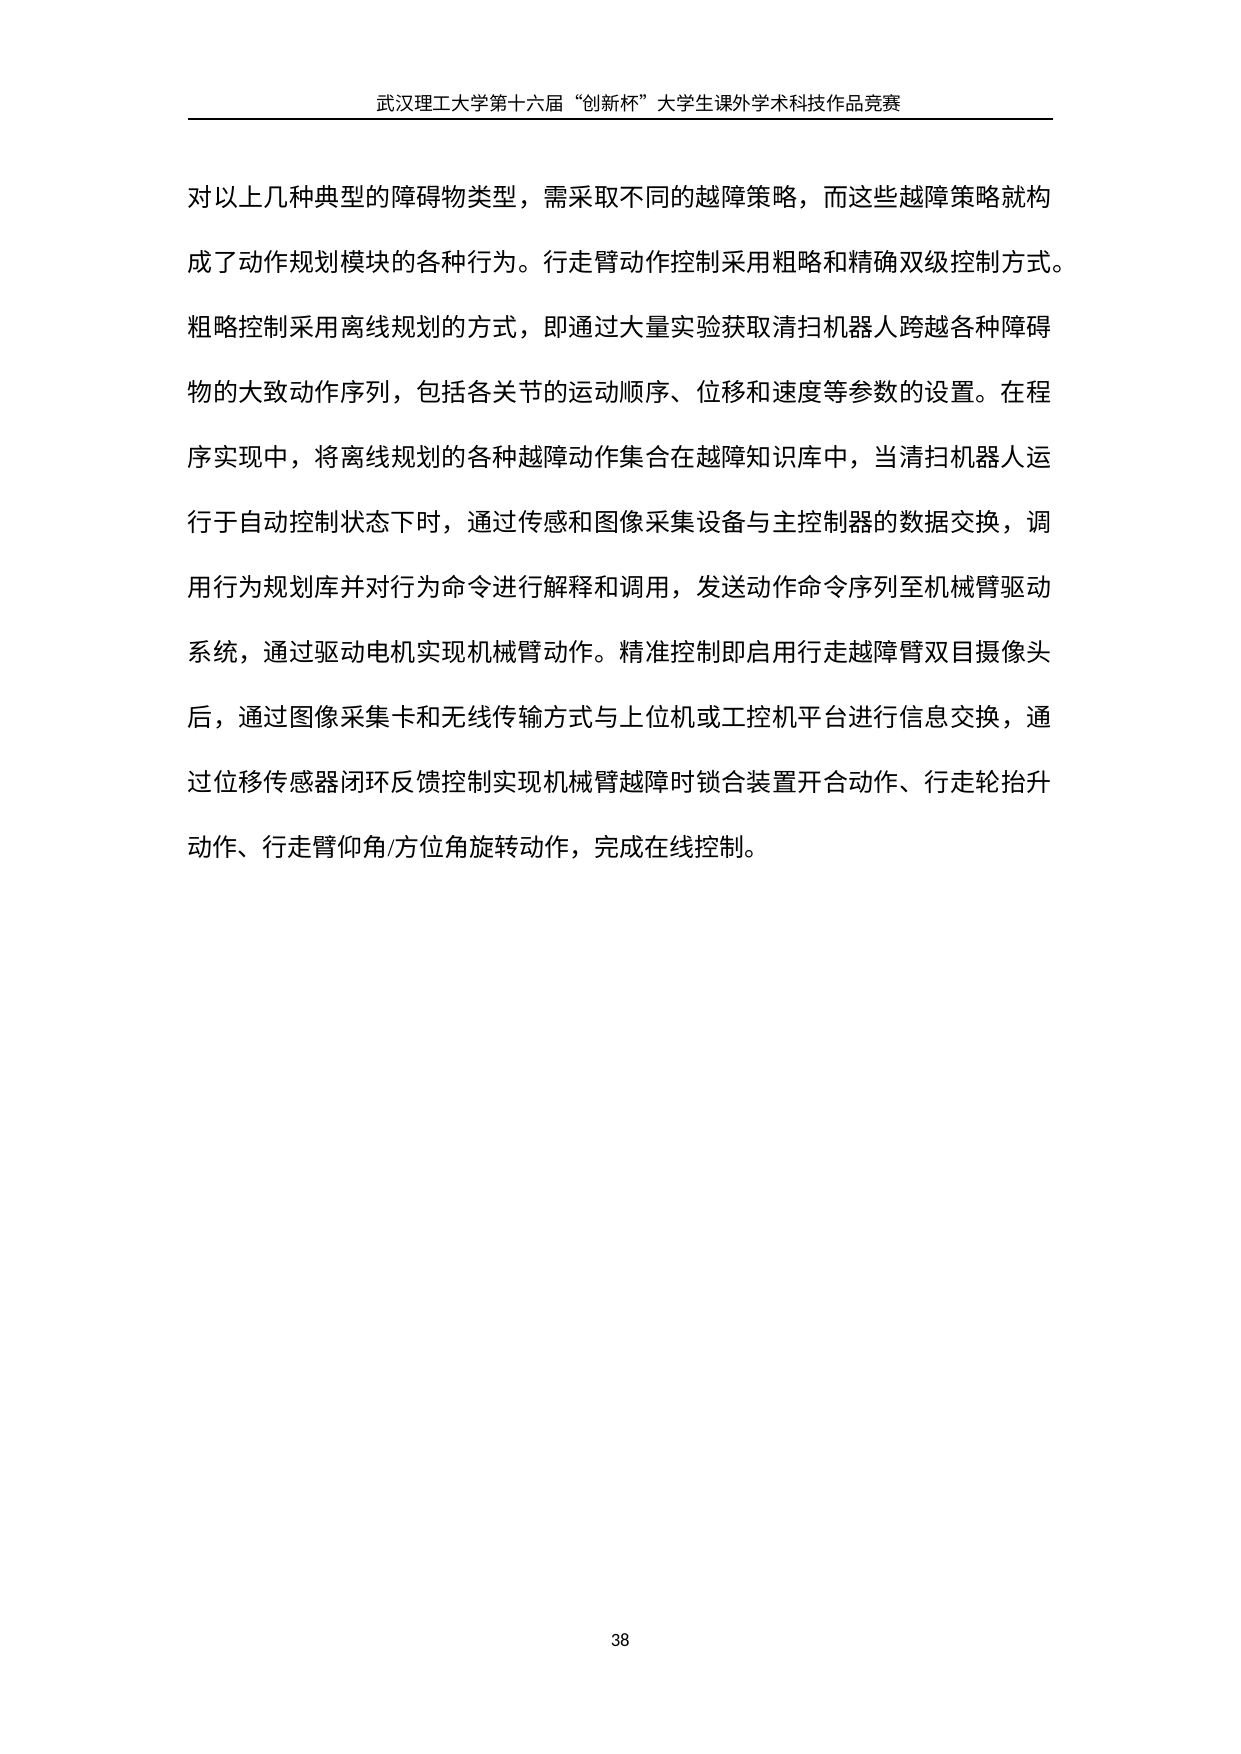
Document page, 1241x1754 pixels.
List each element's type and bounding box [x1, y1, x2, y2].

text [187, 163, 1053, 878]
